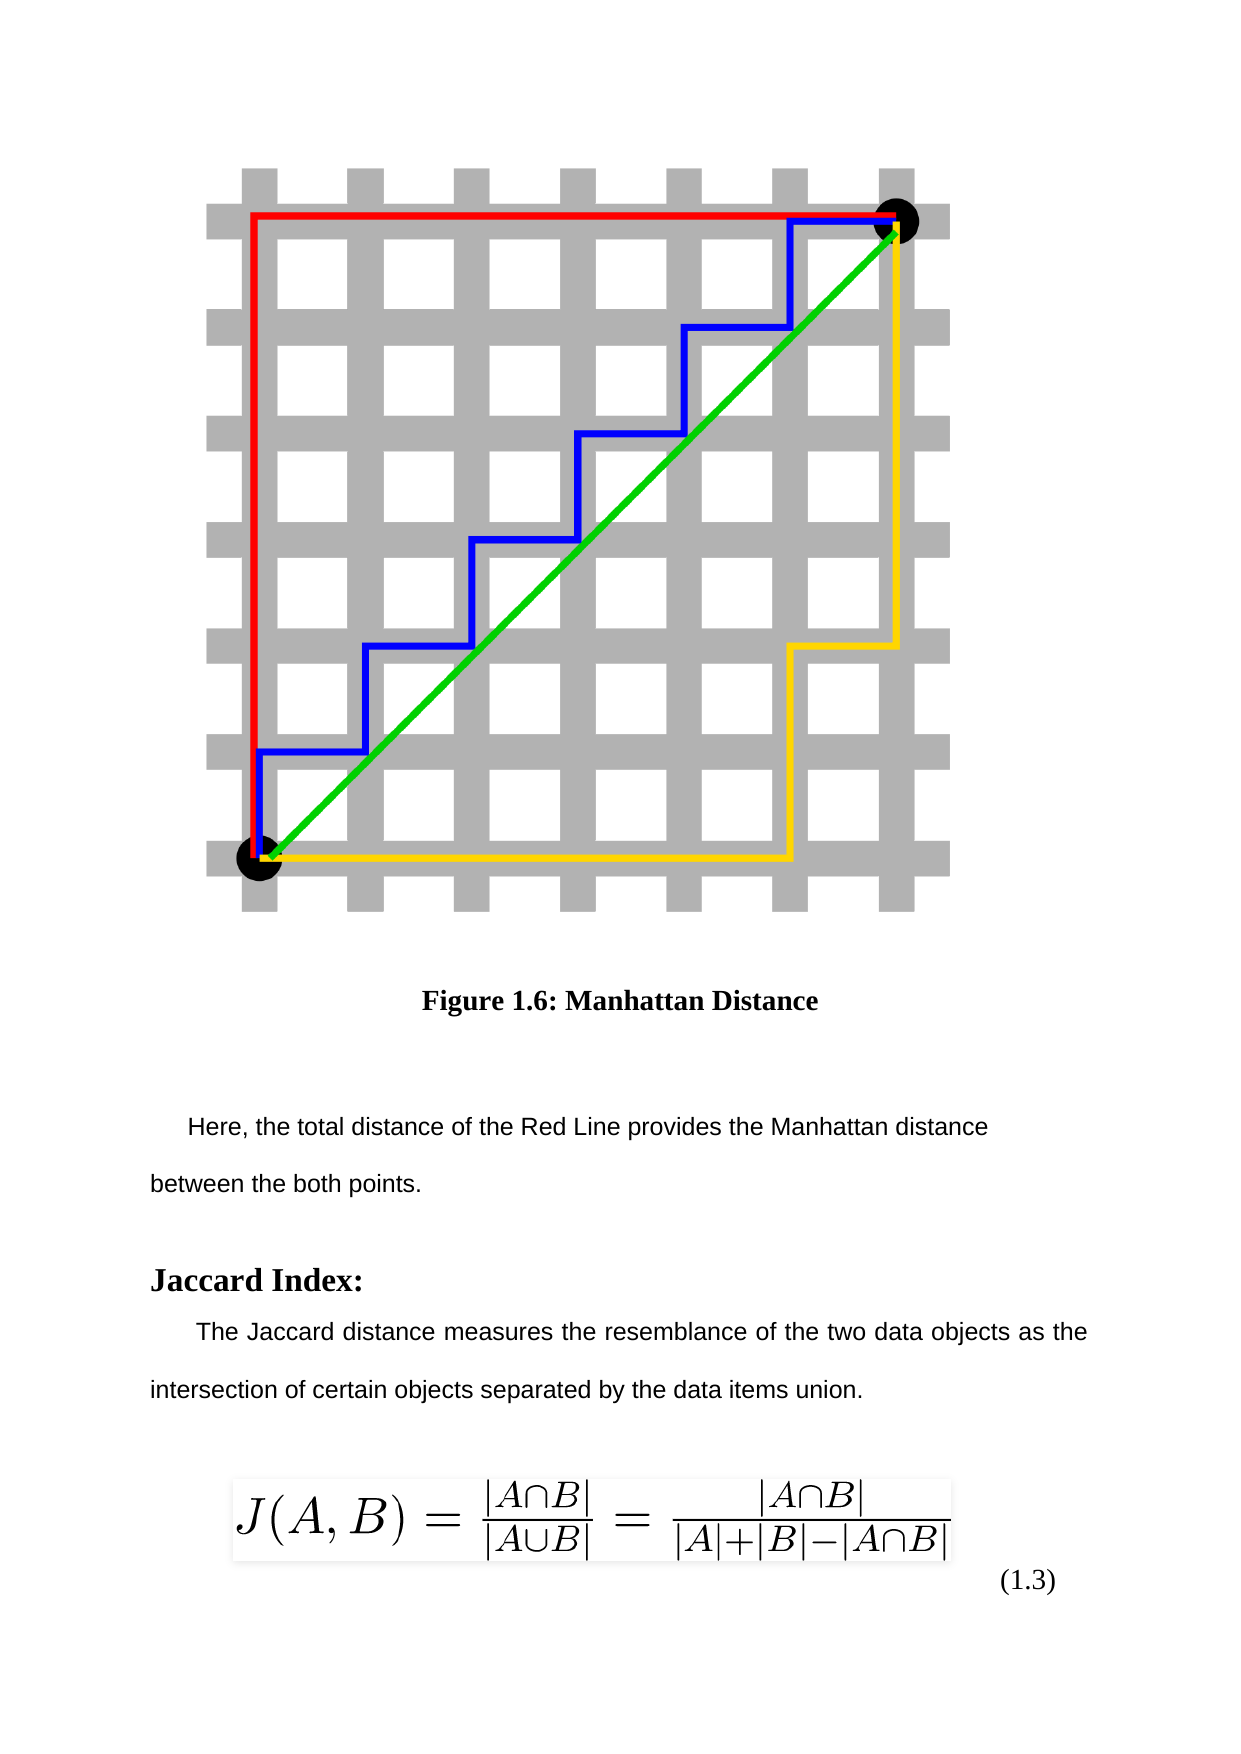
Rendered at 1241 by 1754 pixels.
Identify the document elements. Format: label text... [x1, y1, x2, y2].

picture [222, 1457, 1000, 1590]
text The Jaccard distance measures the resemblance of the two data objects as the intersection of certain objects separated by the data items union. [150, 1317, 1090, 1404]
subtitle Figure 1.6: Manhattan Distance [150, 983, 1090, 1017]
picture [187, 150, 966, 928]
text Here, the total distance of the Red Line provides the Manhattan distance between the both points. [150, 1112, 1090, 1198]
subtitle Jaccard Index: [150, 1260, 1090, 1298]
